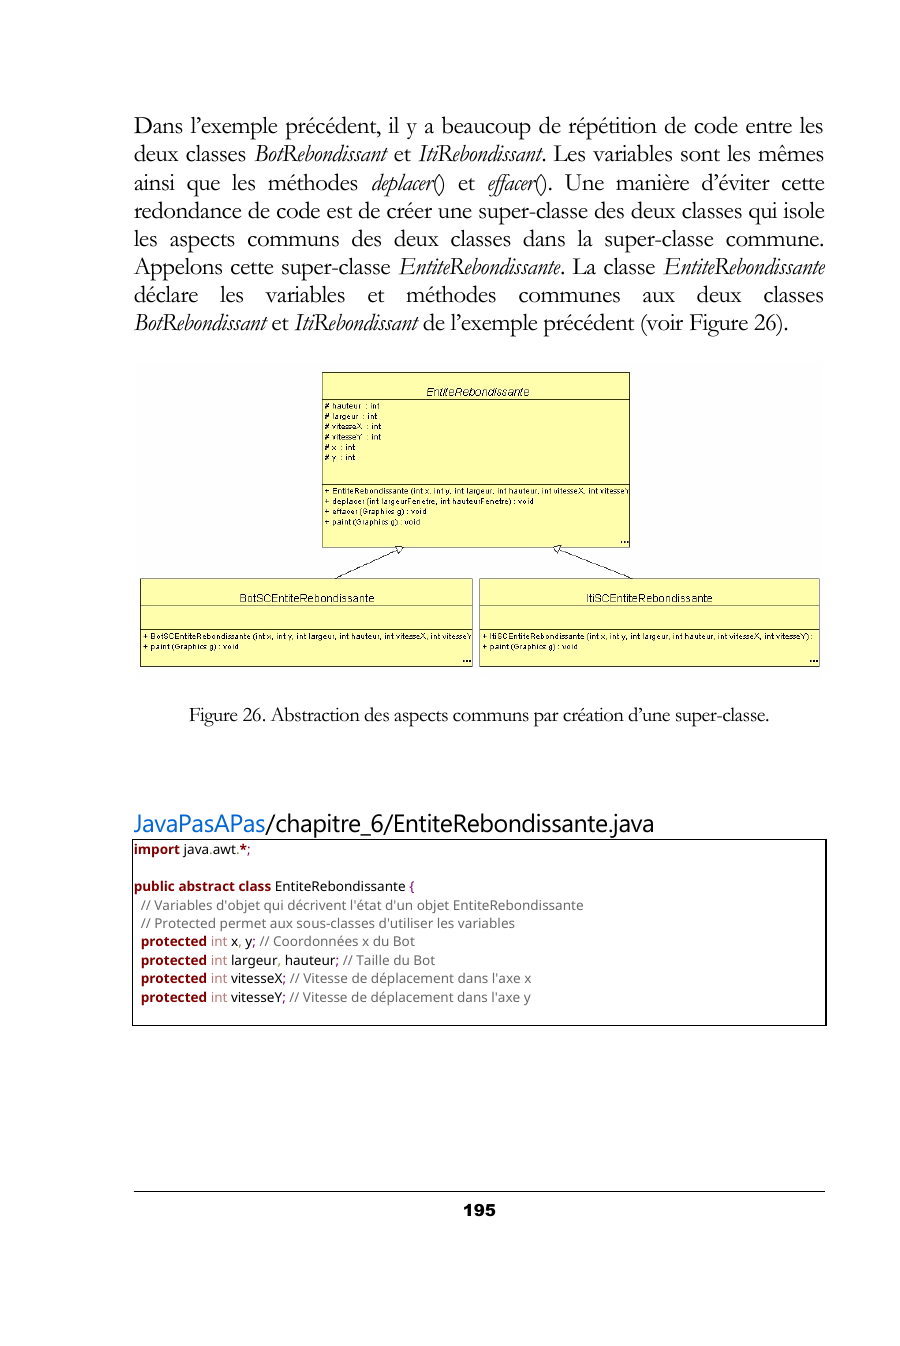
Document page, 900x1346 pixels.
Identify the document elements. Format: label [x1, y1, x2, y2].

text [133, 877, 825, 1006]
picture [136, 362, 822, 679]
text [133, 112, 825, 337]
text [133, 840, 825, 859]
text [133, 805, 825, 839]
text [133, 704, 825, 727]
